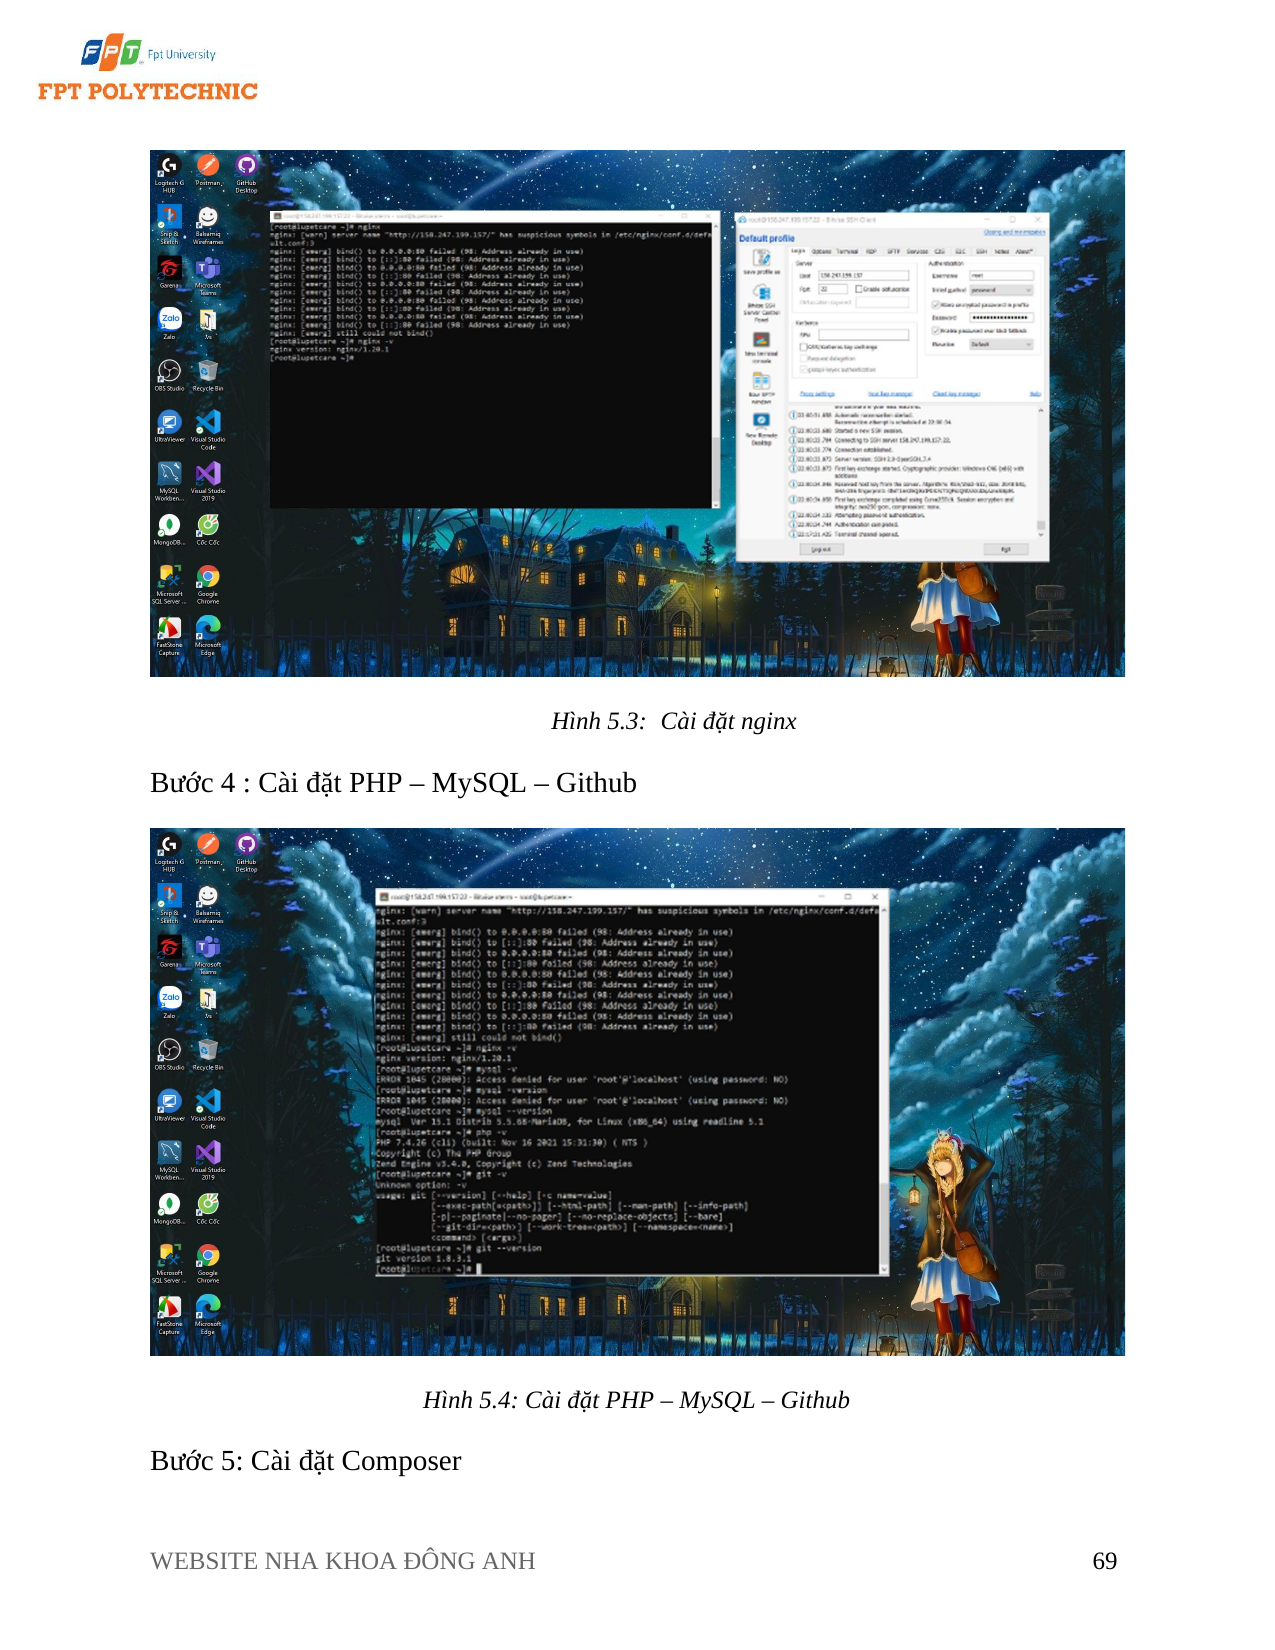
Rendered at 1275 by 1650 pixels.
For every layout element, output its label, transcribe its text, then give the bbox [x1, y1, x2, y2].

text Bước 5: Cài đặt Composer [150, 1443, 1125, 1477]
text Hình 5.4: Cài đặt PHP – MySQL – Github [150, 1385, 1125, 1414]
picture [150, 828, 1125, 1356]
picture [36, 18, 259, 127]
picture [150, 150, 1125, 677]
text Bước 4 : Cài đặt PHP – MySQL – Github [150, 765, 1125, 799]
text Hình 5.3: Cài đặt nginx [150, 706, 1125, 735]
